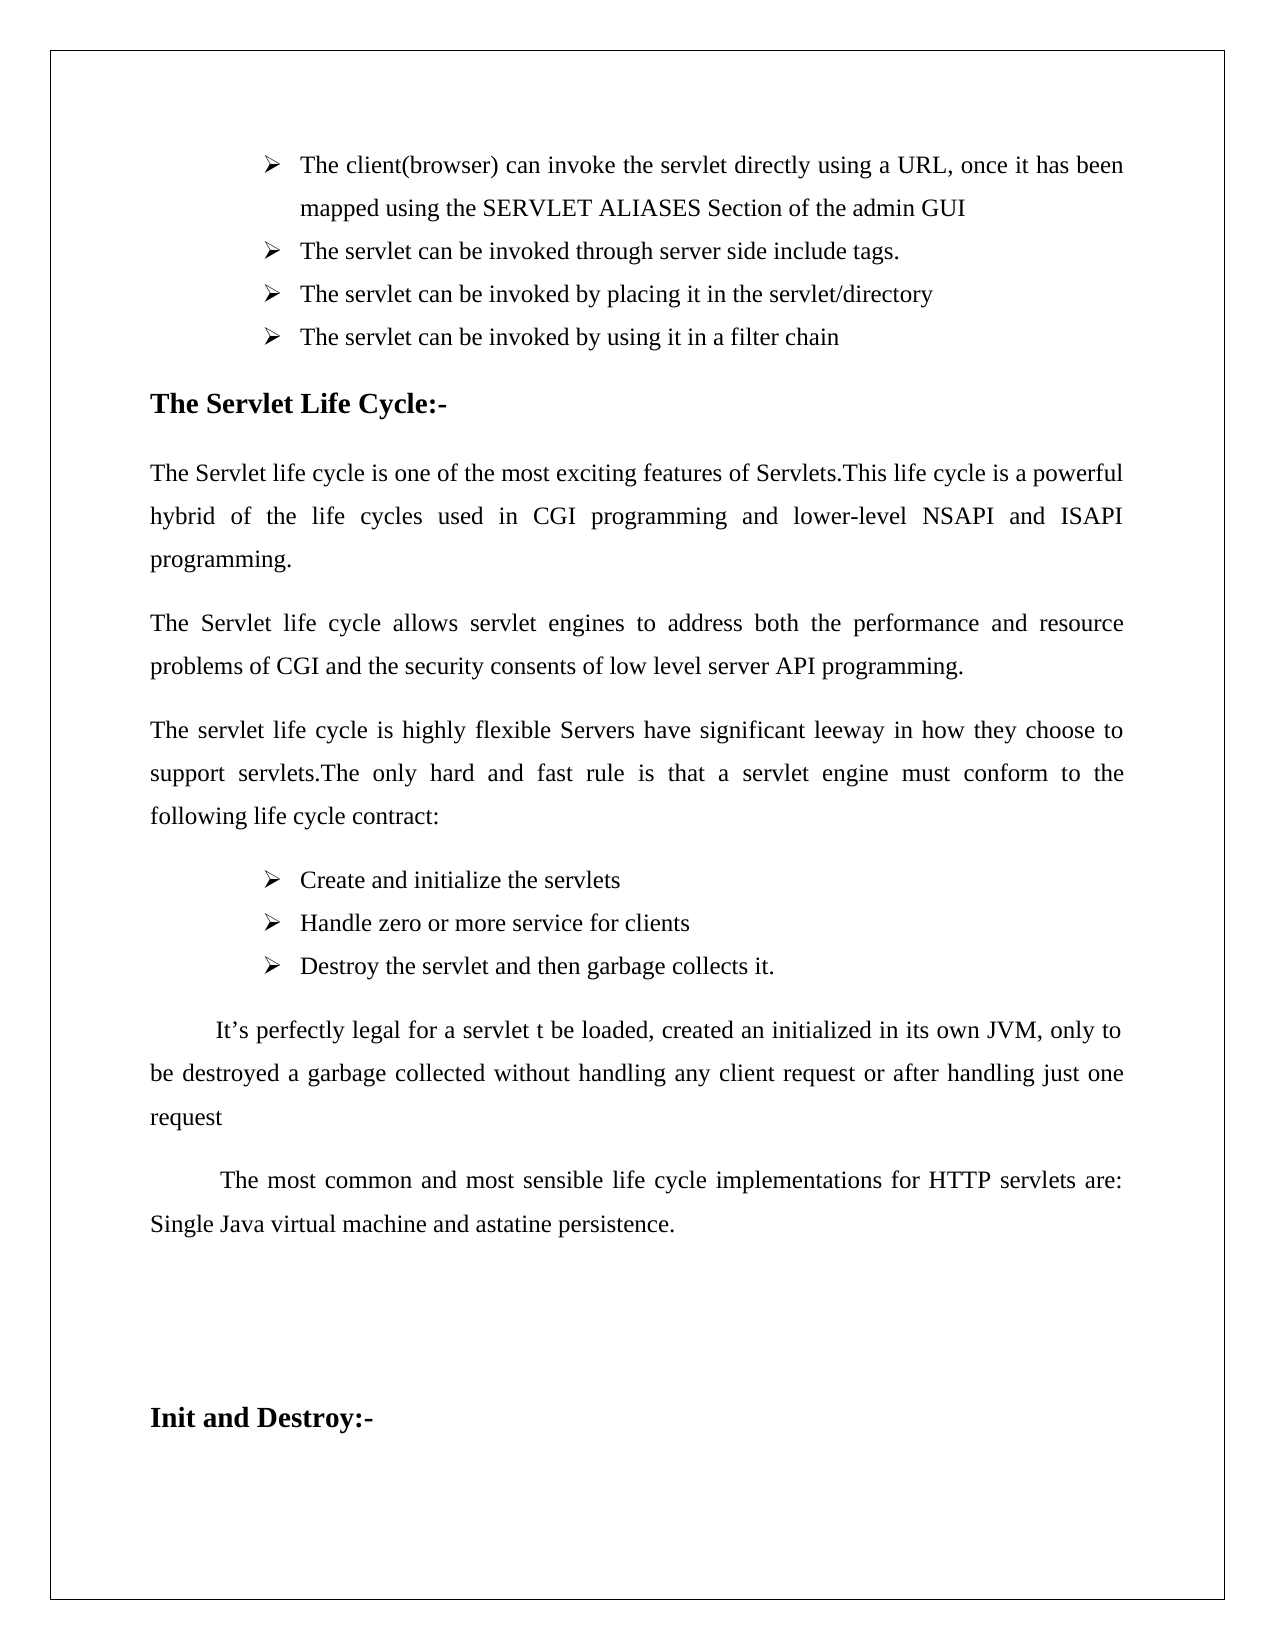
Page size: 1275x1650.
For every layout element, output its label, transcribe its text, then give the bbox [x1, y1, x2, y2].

list The client(browser) can invoke the servlet directly using a URL, once it has been mapped using the SERVLET ALIASES Section of the admin GUI [262, 150, 1125, 222]
text The Servlet life cycle allows servlet engines to address both the performance and resource problems of CGI and the security consents of low level server API programming. [150, 608, 1125, 680]
text The Servlet life cycle is one of the most exciting features of Servlets.This life cycle is a powerful hybrid of the life cycles used in CGI programming and lower-level NSAPI and ISAPI programming. [150, 458, 1125, 573]
list The servlet can be invoked by placing it in the servlet/directory [262, 279, 1125, 308]
list The servlet can be invoked through server side include tags. [262, 236, 1125, 265]
text The most common and most sensible life cycle implementations for HTTP servlets are: Single Java virtual machine and astatine persistence. [150, 1166, 1125, 1237]
text Init and Destroy:- [150, 1401, 1125, 1434]
text The servlet life cycle is highly flexible Servers have significant leeway in how they choose to support servlets.The only hard and fast rule is that a servlet engine must conform to the following life cycle contract: [150, 715, 1125, 830]
list Create and initialize the servlets [262, 865, 1125, 894]
text The Servlet Life Cycle:- [150, 386, 1125, 420]
list The servlet can be invoked by using it in a filter chain [262, 322, 1125, 351]
list Handle zero or more service for clients [262, 908, 1125, 937]
list Destroy the servlet and then garbage collects it. [262, 951, 1125, 980]
text It’s perfectly legal for a servlet t be loaded, created an initialized in its own JVM, only to be destroyed a garbage collected without handling any client request or after handling just one request [150, 1015, 1125, 1130]
